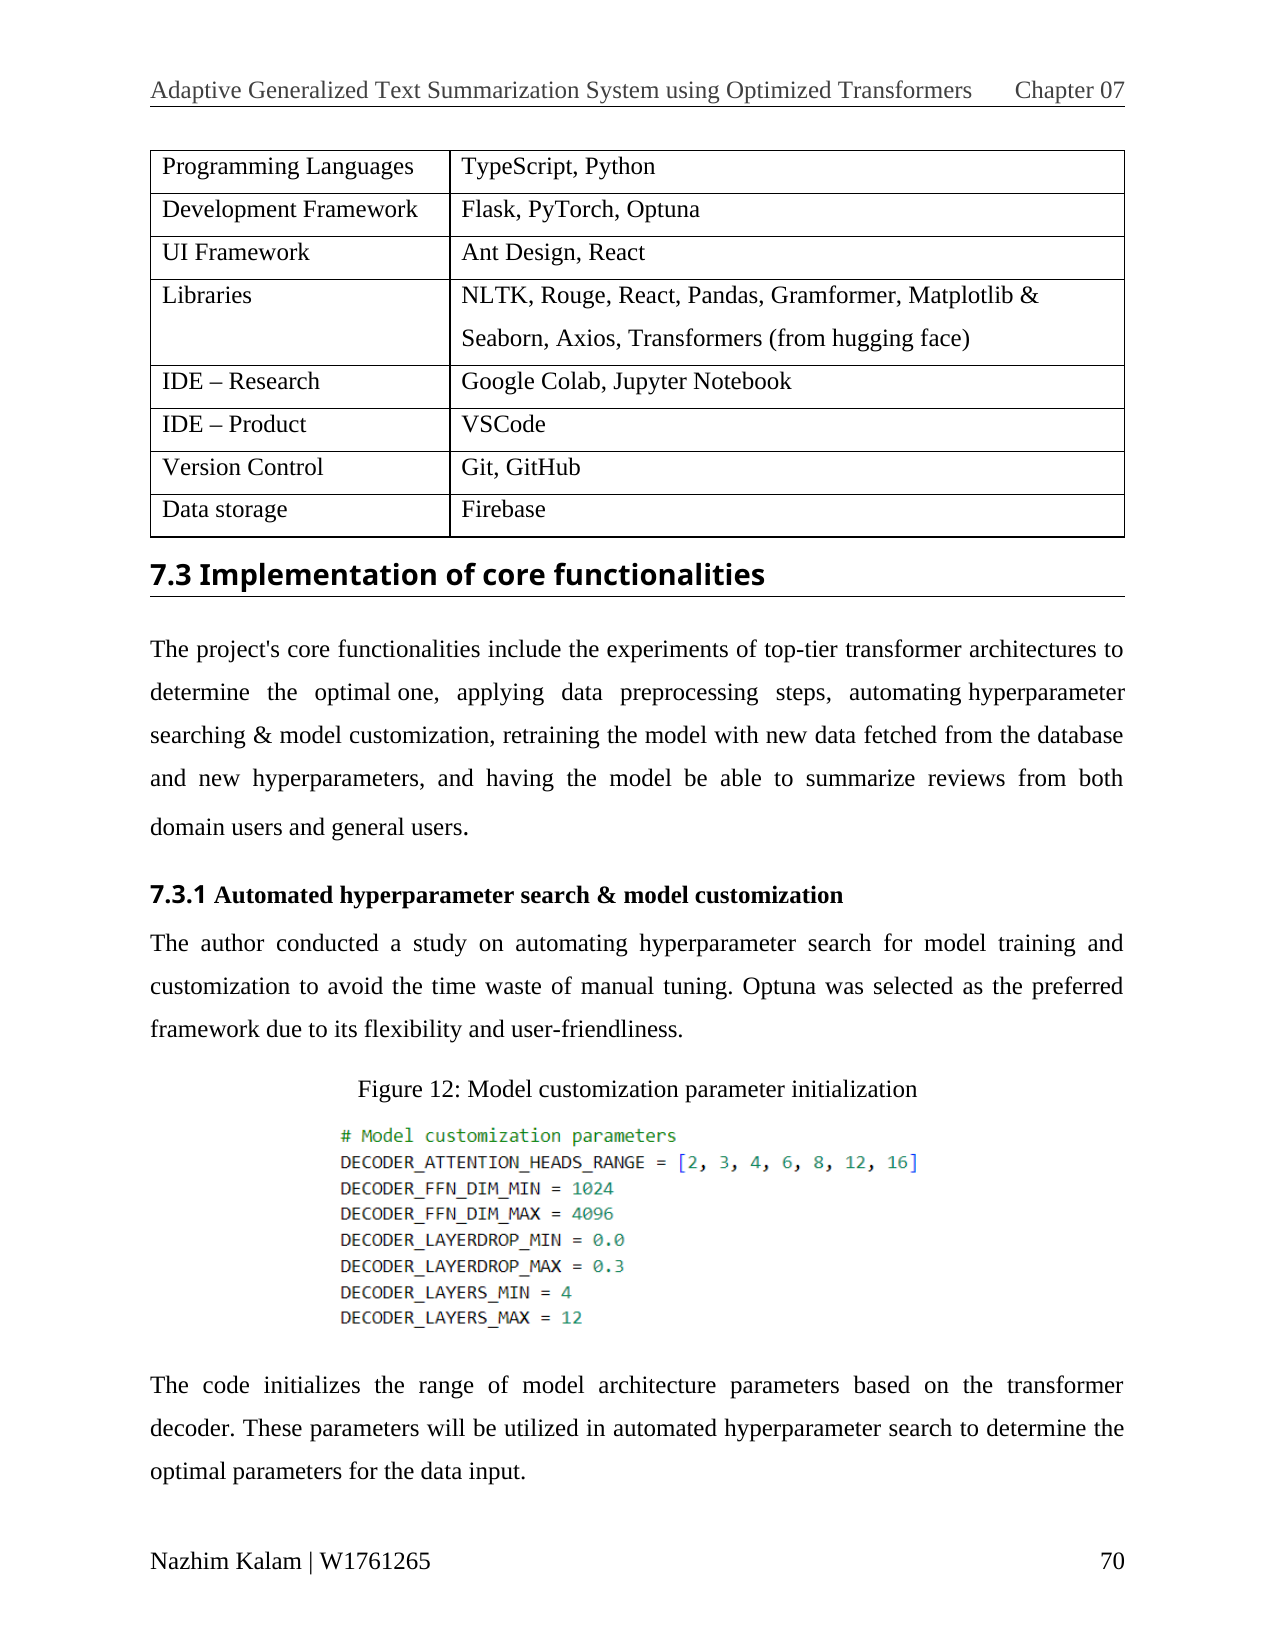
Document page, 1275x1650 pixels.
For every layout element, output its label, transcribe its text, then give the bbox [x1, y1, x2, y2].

table_cell TypeScript, Python [451, 151, 1124, 193]
table_cell NLTK, Rouge, React, Pandas, Gramformer, Matplotlib & Seaborn, Axios, Transformers (from hugging face) [451, 280, 1124, 365]
text The project's core functionalities include the experiments of top-tier transformer architectures to determine the optimal one, applying data preprocessing steps, automating hyperparameter searching & model customization, retraining the model with new data fetched from the database and new hyperparameters, and having the model be able to summarize reviews from both domain users and general users. [150, 634, 1125, 843]
text The author conducted a study on automating hyperparameter search for model training and customization to avoid the time waste of manual tuning. Optuna was selected as the preferred framework due to its flexibility and user-friendliness. [150, 928, 1125, 1043]
subtitle 7.3 Implementation of core functionalities [150, 554, 1125, 596]
table_cell Ant Design, React [451, 237, 1124, 279]
table_cell Firebase [451, 495, 1124, 536]
table_cell Programming Languages [151, 151, 449, 193]
table_cell IDE – Product [151, 409, 449, 451]
table_cell Version Control [151, 452, 449, 493]
subtitle 7.3.1 Automated hyperparameter search & model customization [150, 877, 1125, 911]
text Figure 12: Model customization parameter initialization [150, 1074, 1125, 1103]
table_cell Libraries [151, 280, 449, 365]
table_cell Flask, PyTorch, Optuna [451, 194, 1124, 236]
table_cell Development Framework [151, 194, 449, 236]
table_cell Google Colab, Jupyter Notebook [451, 366, 1124, 408]
table_cell IDE – Research [151, 366, 449, 408]
table_cell Git, GitHub [451, 452, 1124, 493]
table_cell VSCode [451, 409, 1124, 451]
text The code initializes the range of model architecture parameters based on the transformer decoder. These parameters will be utilized in automated hyperparameter search to determine the optimal parameters for the data input. [150, 1370, 1125, 1485]
table_cell Data storage [151, 495, 449, 536]
picture [335, 1119, 940, 1340]
table_cell UI Framework [151, 237, 449, 279]
